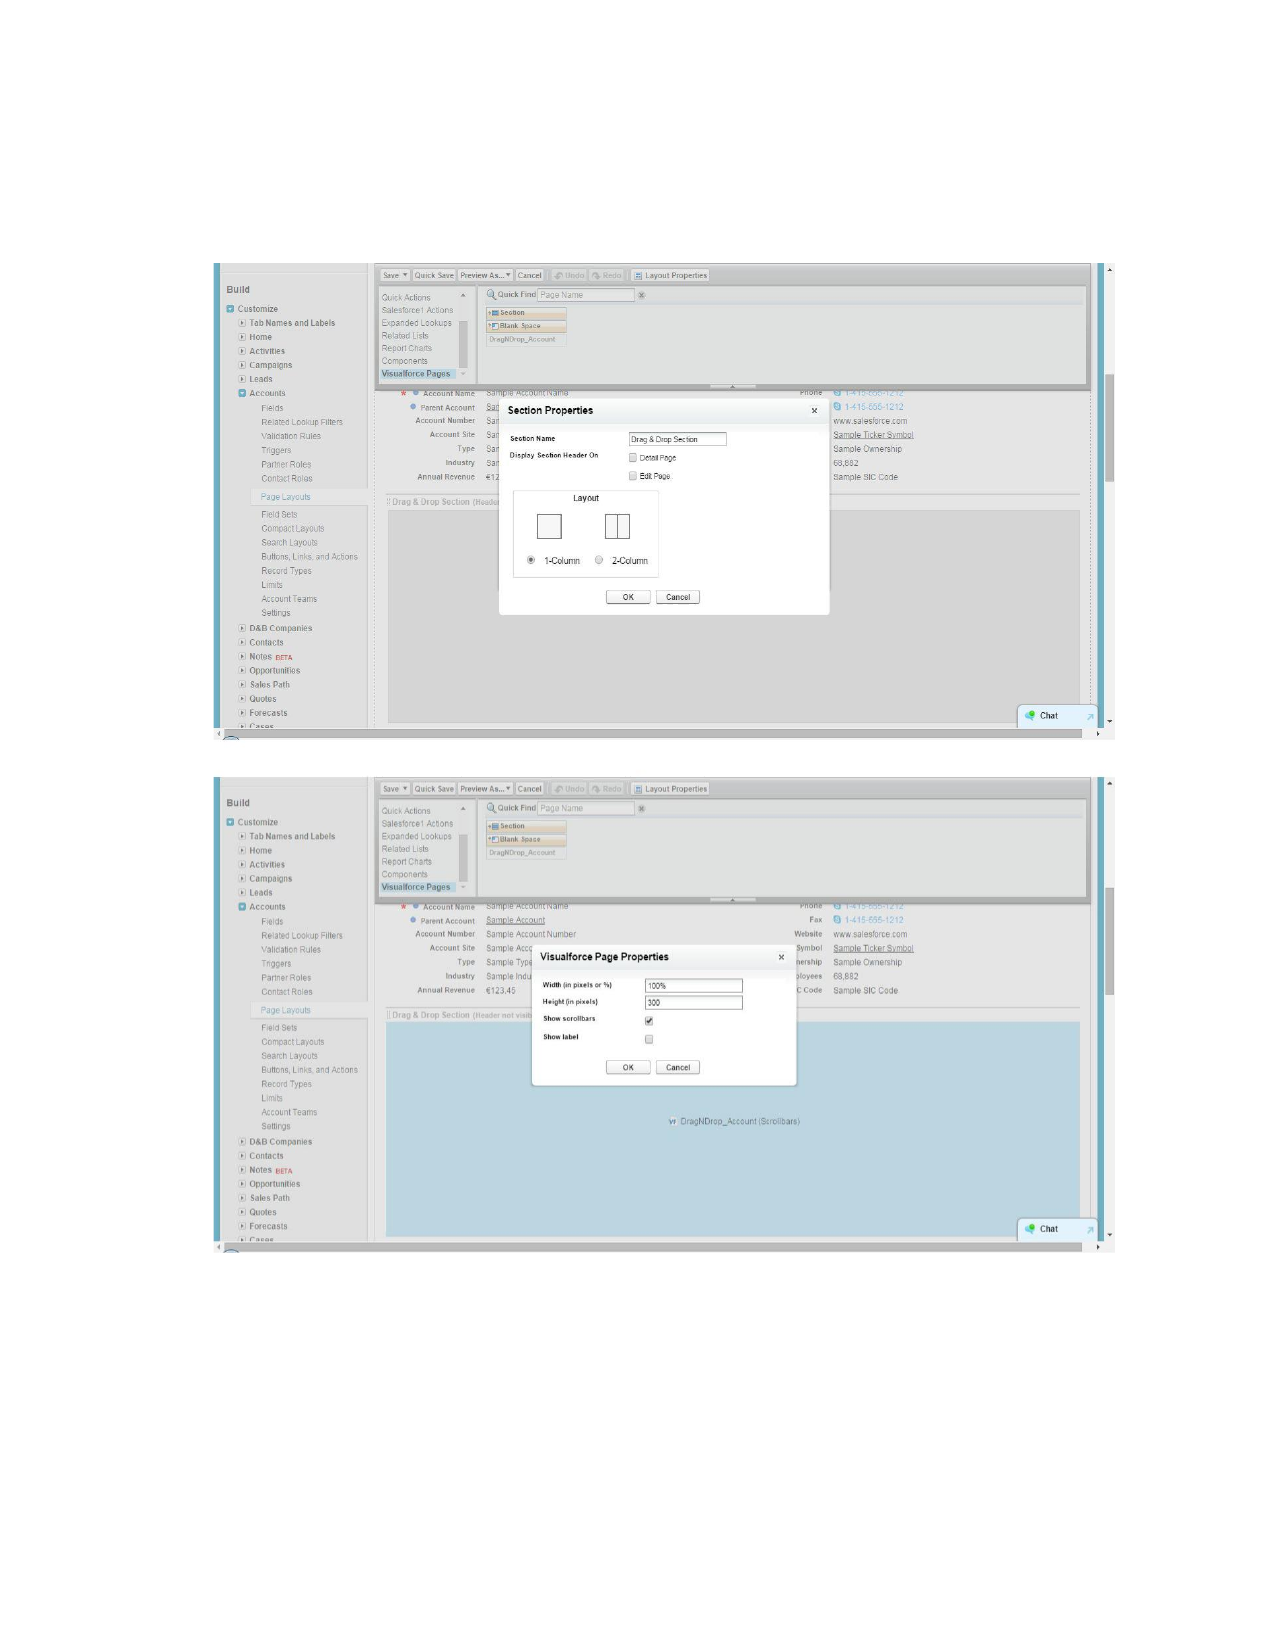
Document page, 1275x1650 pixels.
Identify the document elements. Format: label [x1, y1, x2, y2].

picture [213, 263, 1115, 1253]
